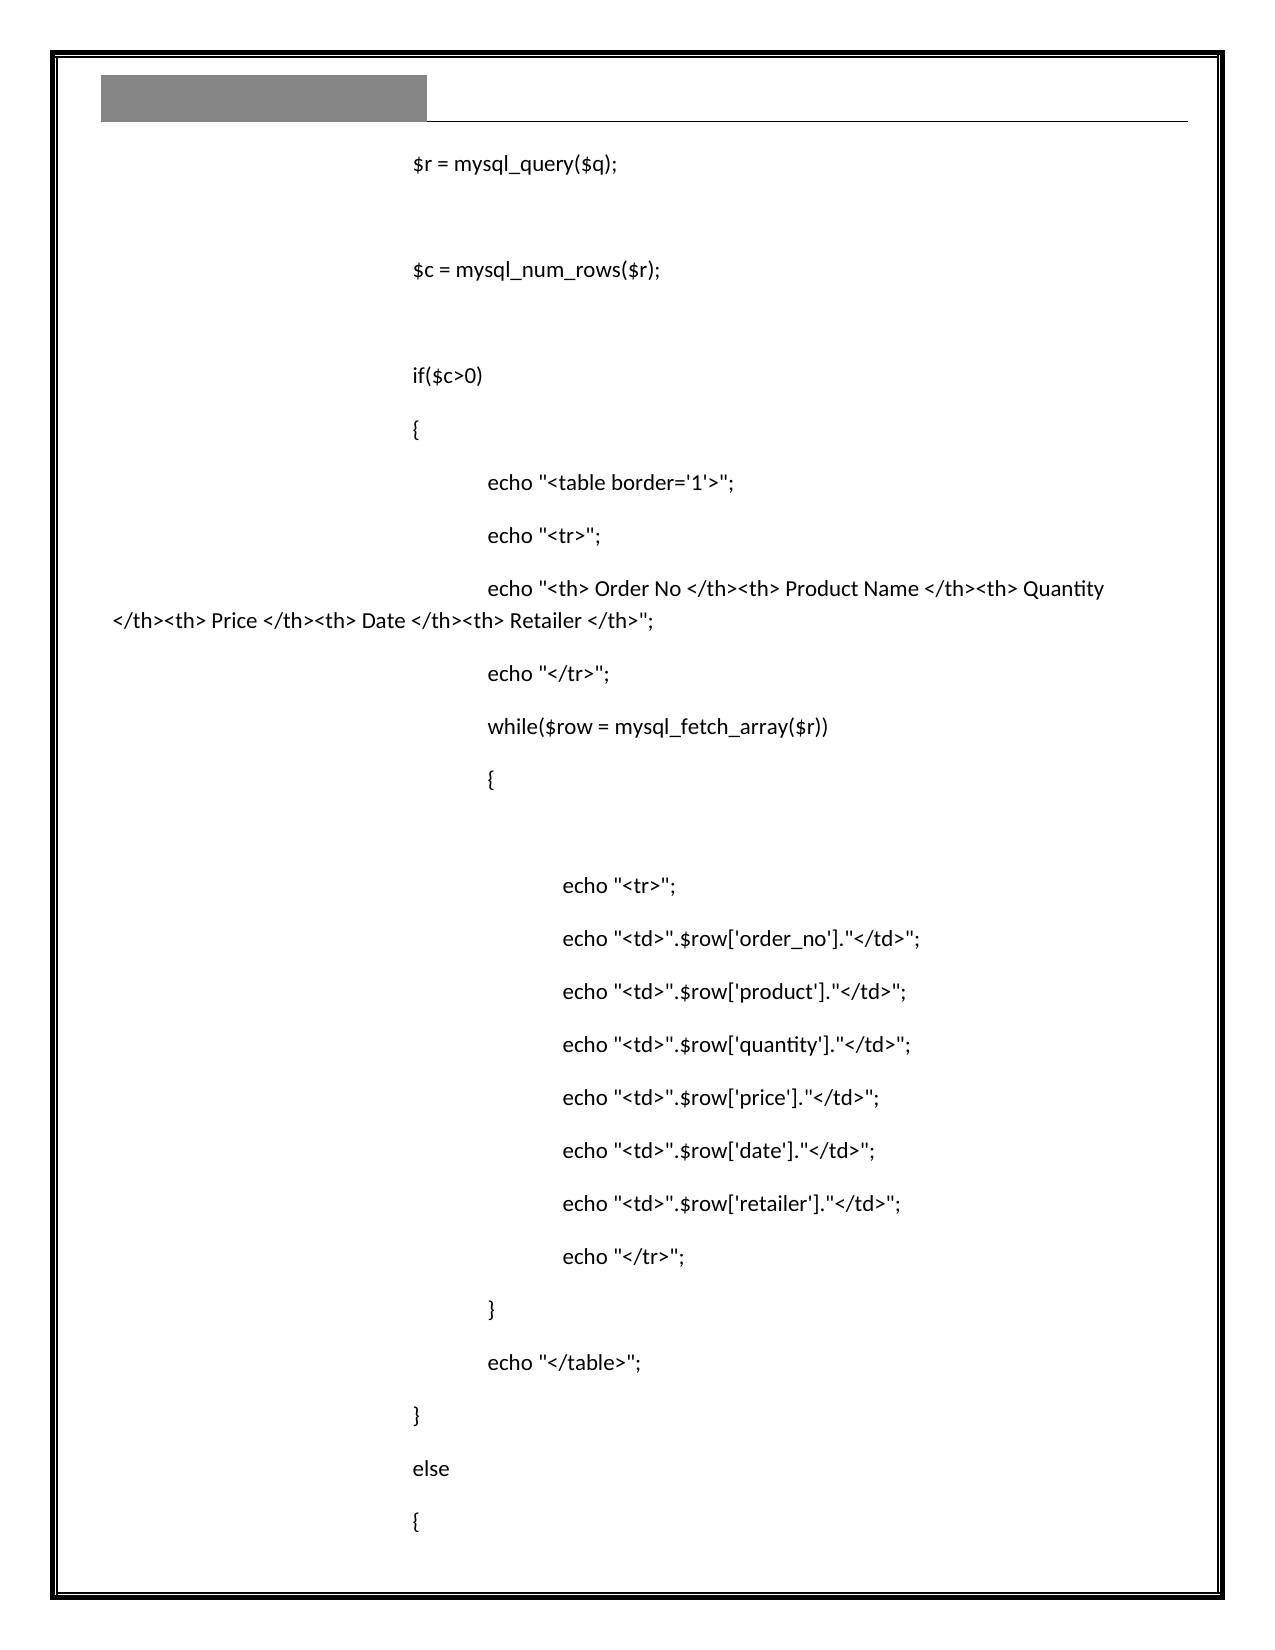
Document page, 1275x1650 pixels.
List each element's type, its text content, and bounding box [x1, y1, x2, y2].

text echo "</tr>"; [112, 659, 1200, 687]
text echo "<td>".$row['quantity']."</td>"; [112, 1030, 1200, 1058]
text echo "<tr>"; [112, 521, 1200, 549]
text echo "<td>".$row['price']."</td>"; [112, 1083, 1200, 1111]
text $r = mysql_query($q); [112, 149, 1200, 178]
text } [112, 1401, 1200, 1429]
text echo "<table border='1'>"; [112, 468, 1200, 496]
text echo "<td>".$row['order_no']."</td>"; [112, 924, 1200, 952]
text echo "<td>".$row['date']."</td>"; [112, 1136, 1200, 1164]
text echo "</table>"; [112, 1348, 1200, 1376]
text } [112, 1295, 1200, 1323]
text echo "<th> Order No </th><th> Product Name </th><th> Quantity </th><th> Price </th><th> Date </th><th> Retailer </th>"; [112, 574, 1200, 634]
text { [112, 1507, 1200, 1535]
text { [112, 415, 1200, 443]
text else [112, 1454, 1200, 1482]
text if($c>0) [112, 362, 1200, 390]
text { [112, 765, 1200, 793]
text $c = mysql_num_rows($r); [112, 256, 1200, 284]
text echo "<td>".$row['retailer']."</td>"; [112, 1189, 1200, 1217]
text echo "<td>".$row['product']."</td>"; [112, 977, 1200, 1005]
text echo "</tr>"; [112, 1242, 1200, 1270]
text while($row = mysql_fetch_array($r)) [112, 712, 1200, 740]
text echo "<tr>"; [112, 871, 1200, 899]
